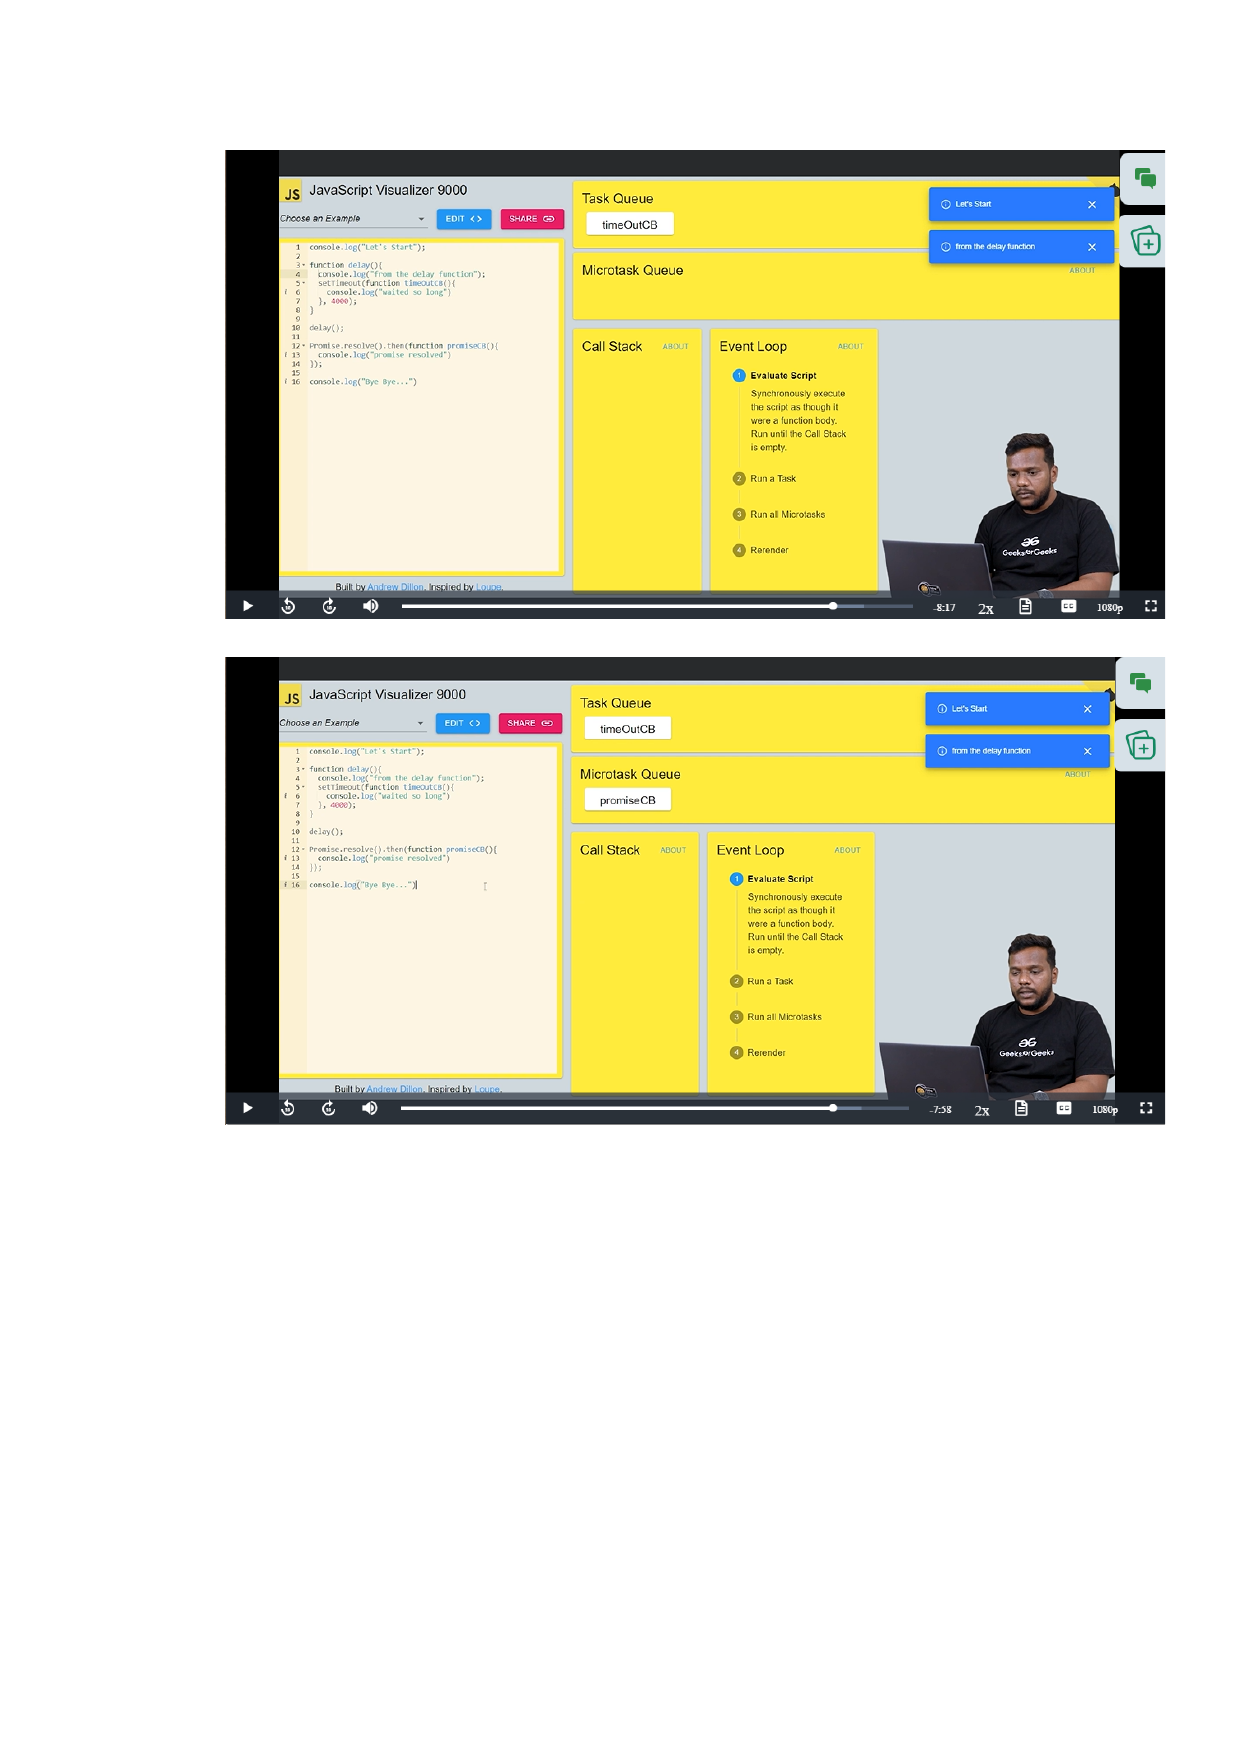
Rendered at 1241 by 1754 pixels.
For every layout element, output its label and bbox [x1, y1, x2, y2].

picture [225, 150, 1166, 619]
picture [225, 657, 1166, 1125]
